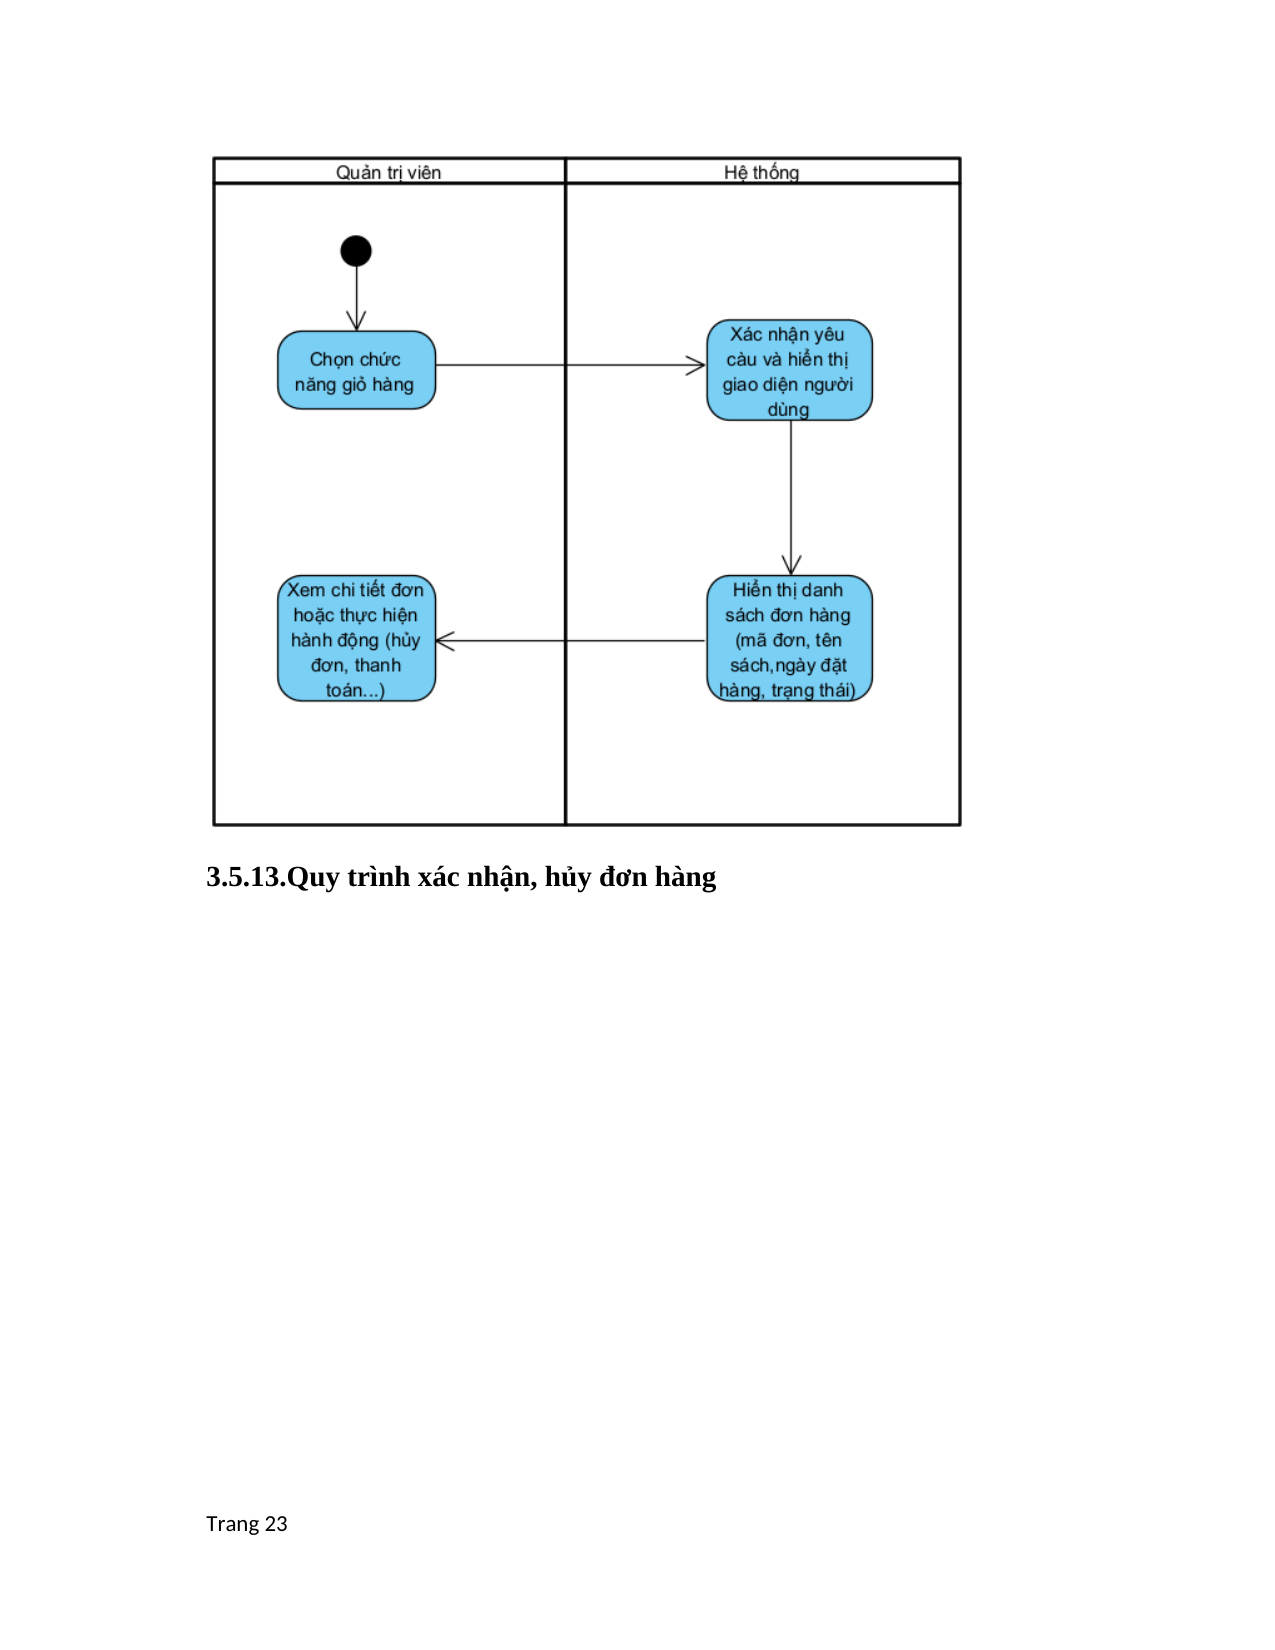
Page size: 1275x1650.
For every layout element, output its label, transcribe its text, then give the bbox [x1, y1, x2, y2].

subtitle 3.5.13.Quy trình xác nhận, hủy đơn hàng [206, 866, 1187, 891]
picture [206, 150, 972, 837]
